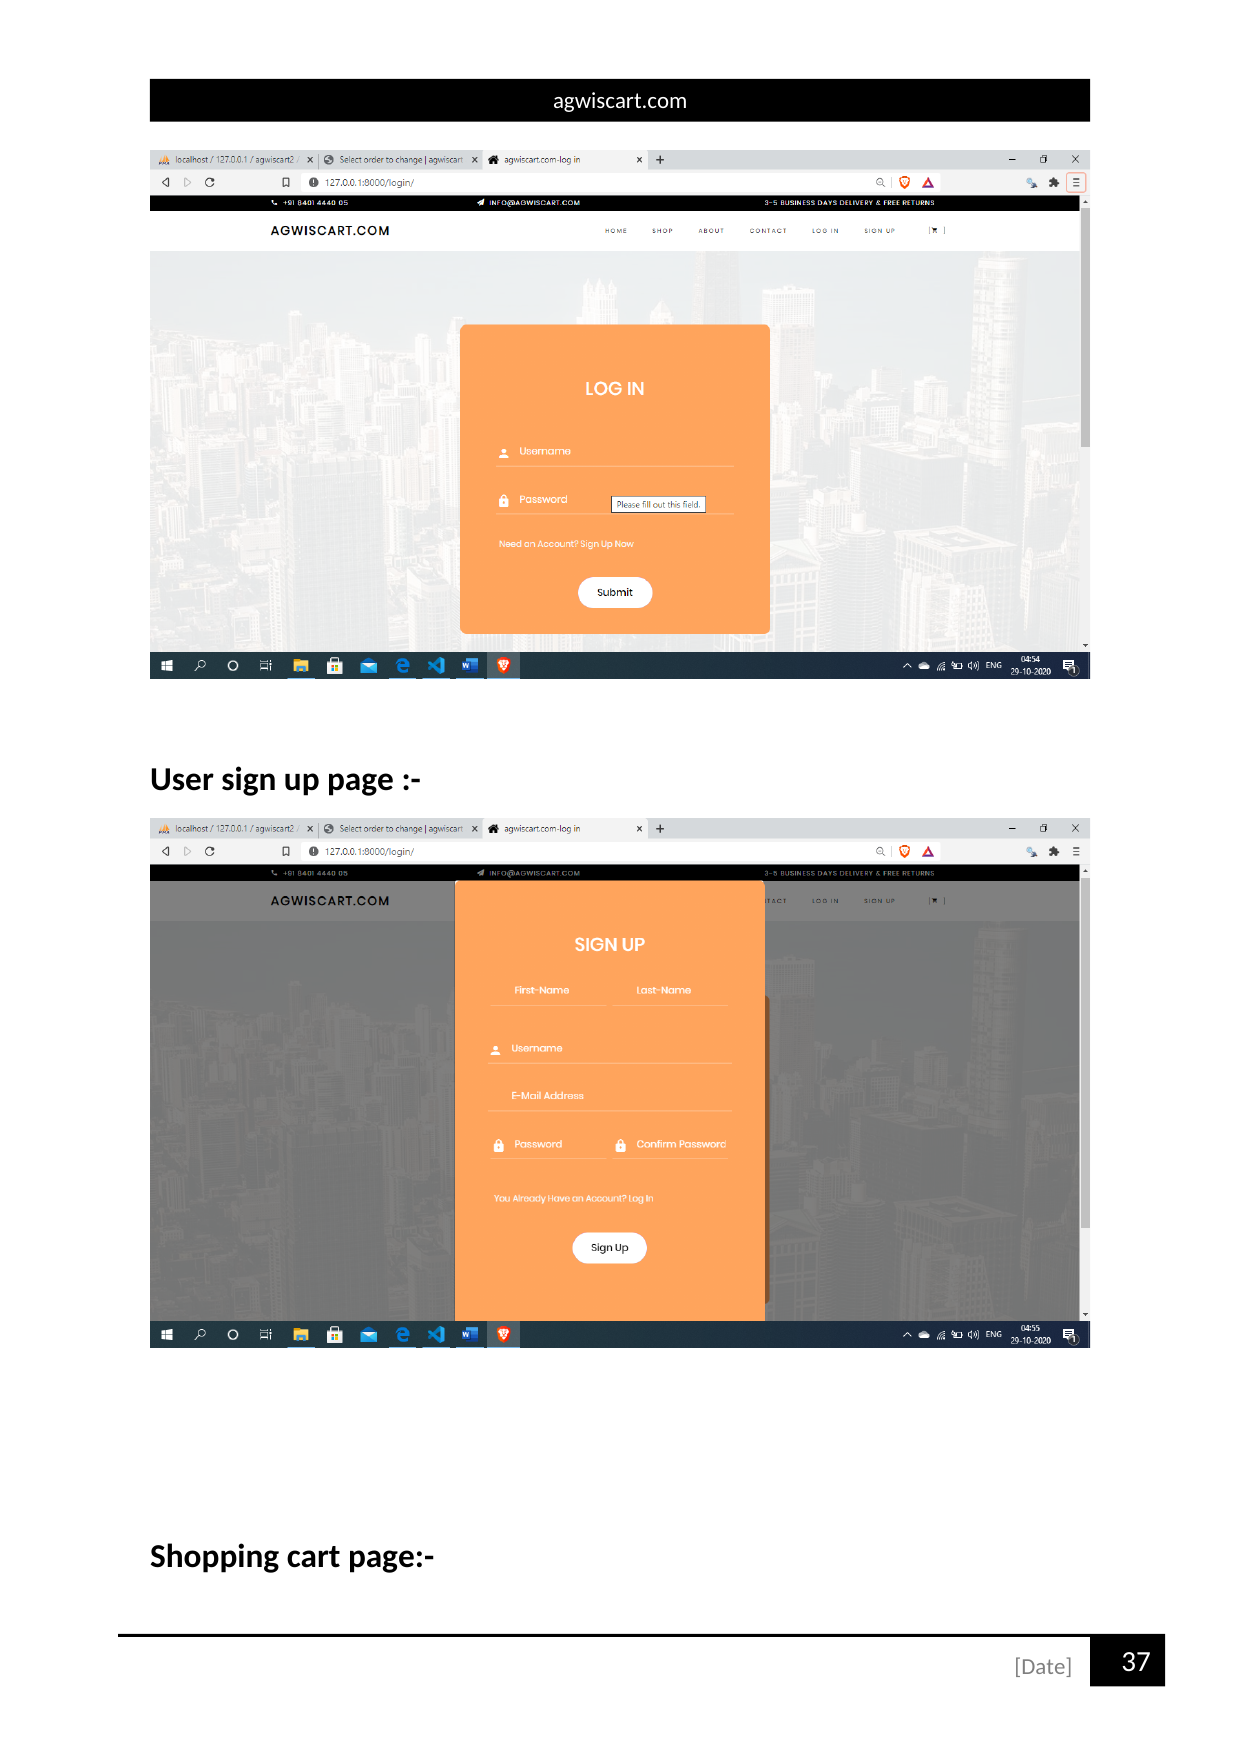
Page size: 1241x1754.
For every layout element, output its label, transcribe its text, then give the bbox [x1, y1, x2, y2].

picture [150, 150, 1091, 679]
text Shopping cart page:- [150, 1535, 1090, 1576]
picture [150, 818, 1091, 1348]
text User sign up page :- [150, 758, 1090, 799]
